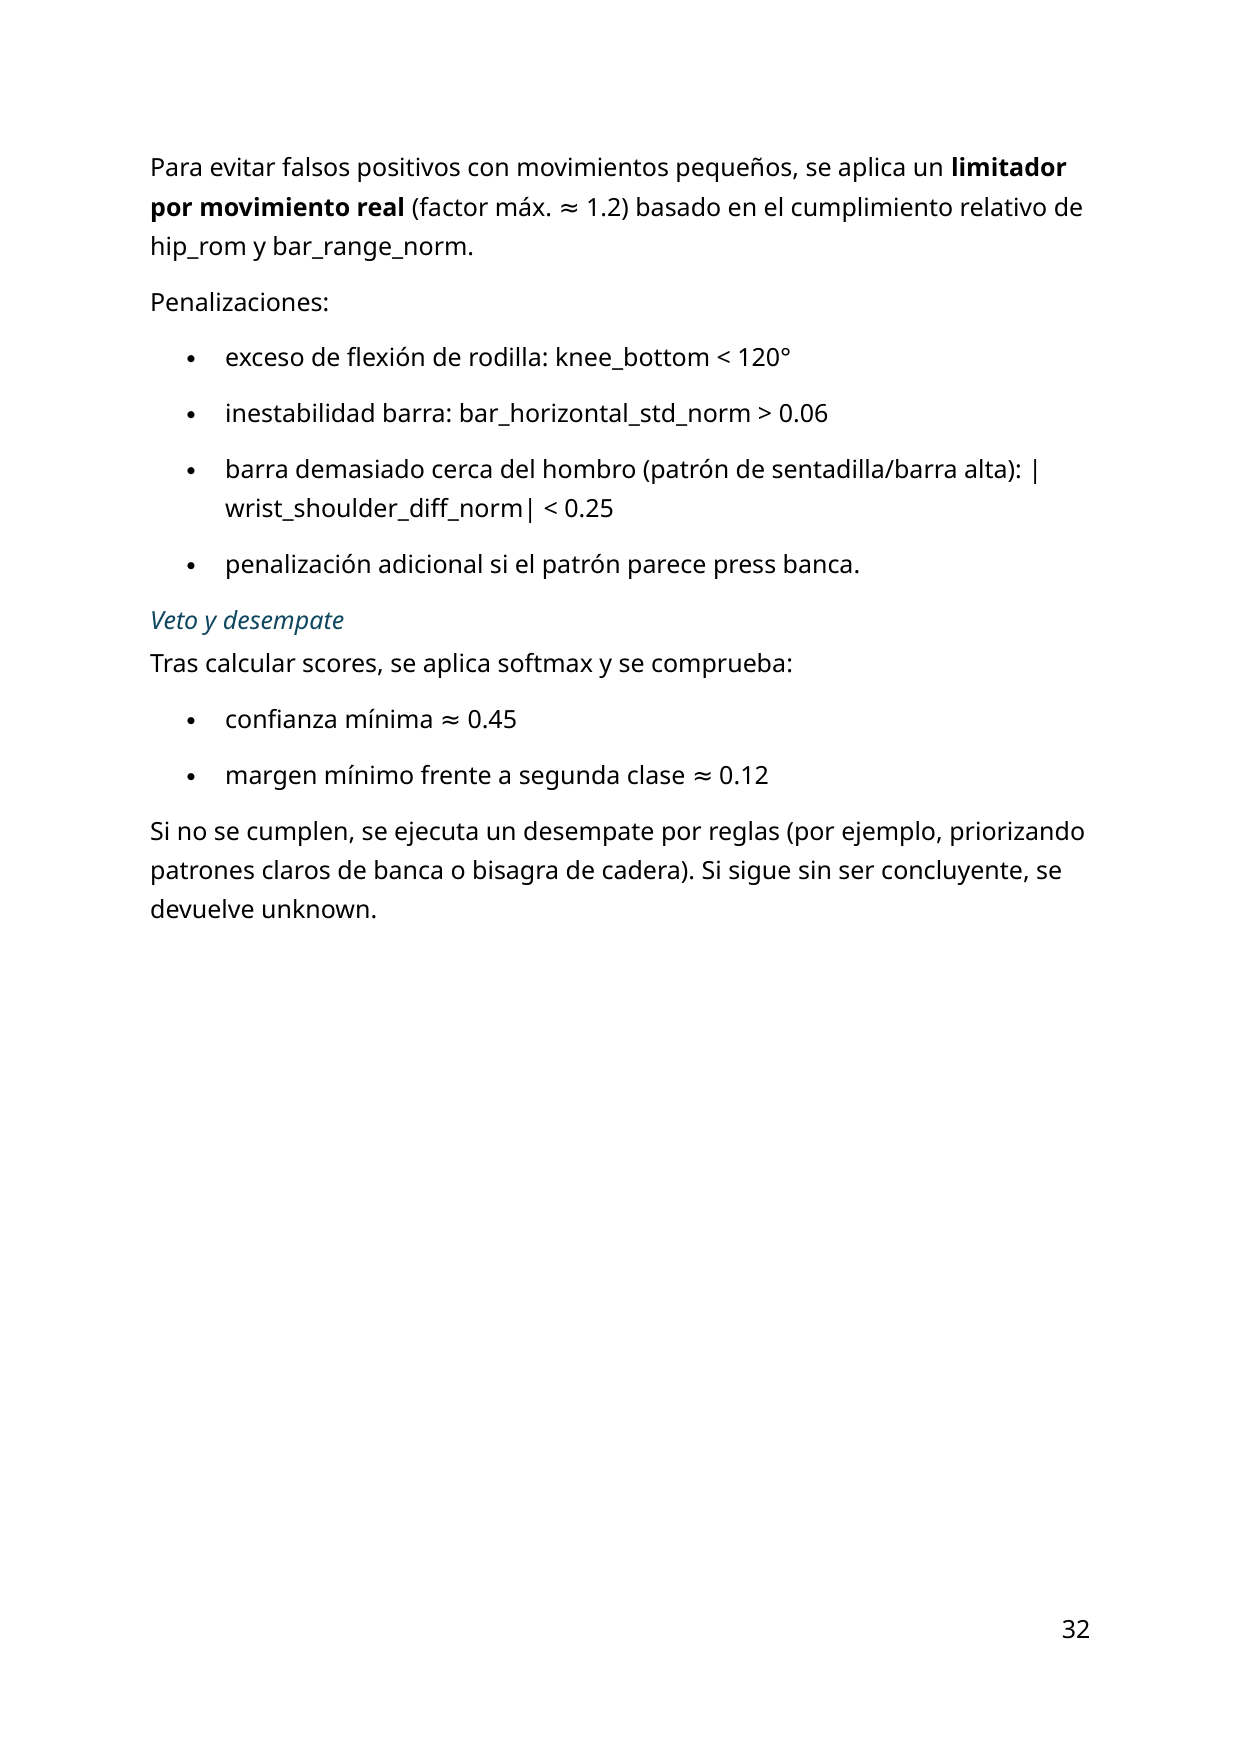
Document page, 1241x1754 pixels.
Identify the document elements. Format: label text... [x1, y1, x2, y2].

list inestabilidad barra: bar_horizontal_std_norm > 0.06 [187, 396, 1090, 430]
text Penalizaciones: [150, 284, 1090, 318]
list penalización adicional si el patrón parece press banca. [187, 547, 1090, 581]
text Si no se cumplen, se ejecuta un desempate por reglas (por ejemplo, priorizando patrones claros de banca o bisagra de cadera). Si sigue sin ser concluyente, se devuelve unknown. [150, 813, 1090, 926]
list margen mínimo frente a segunda clase ≈ 0.12 [187, 757, 1090, 792]
text Para evitar falsos positivos con movimientos pequeños, se aplica un limitador por movimiento real (factor máx. ≈ 1.2) basado en el cumplimiento relativo de hip_rom y bar_range_norm. [150, 150, 1090, 262]
text Tras calcular scores, se aplica softmax y se comprueba: [150, 646, 1090, 680]
list exceso de flexión de rodilla: knee_bottom < 120° [187, 340, 1090, 374]
list confianza mínima ≈ 0.45 [187, 702, 1090, 736]
subtitle Veto y desempate [150, 602, 1090, 637]
list barra demasiado cerca del hombro (patrón de sentadilla/barra alta): |wrist_shoulder_diff_norm| < 0.25 [187, 452, 1090, 525]
